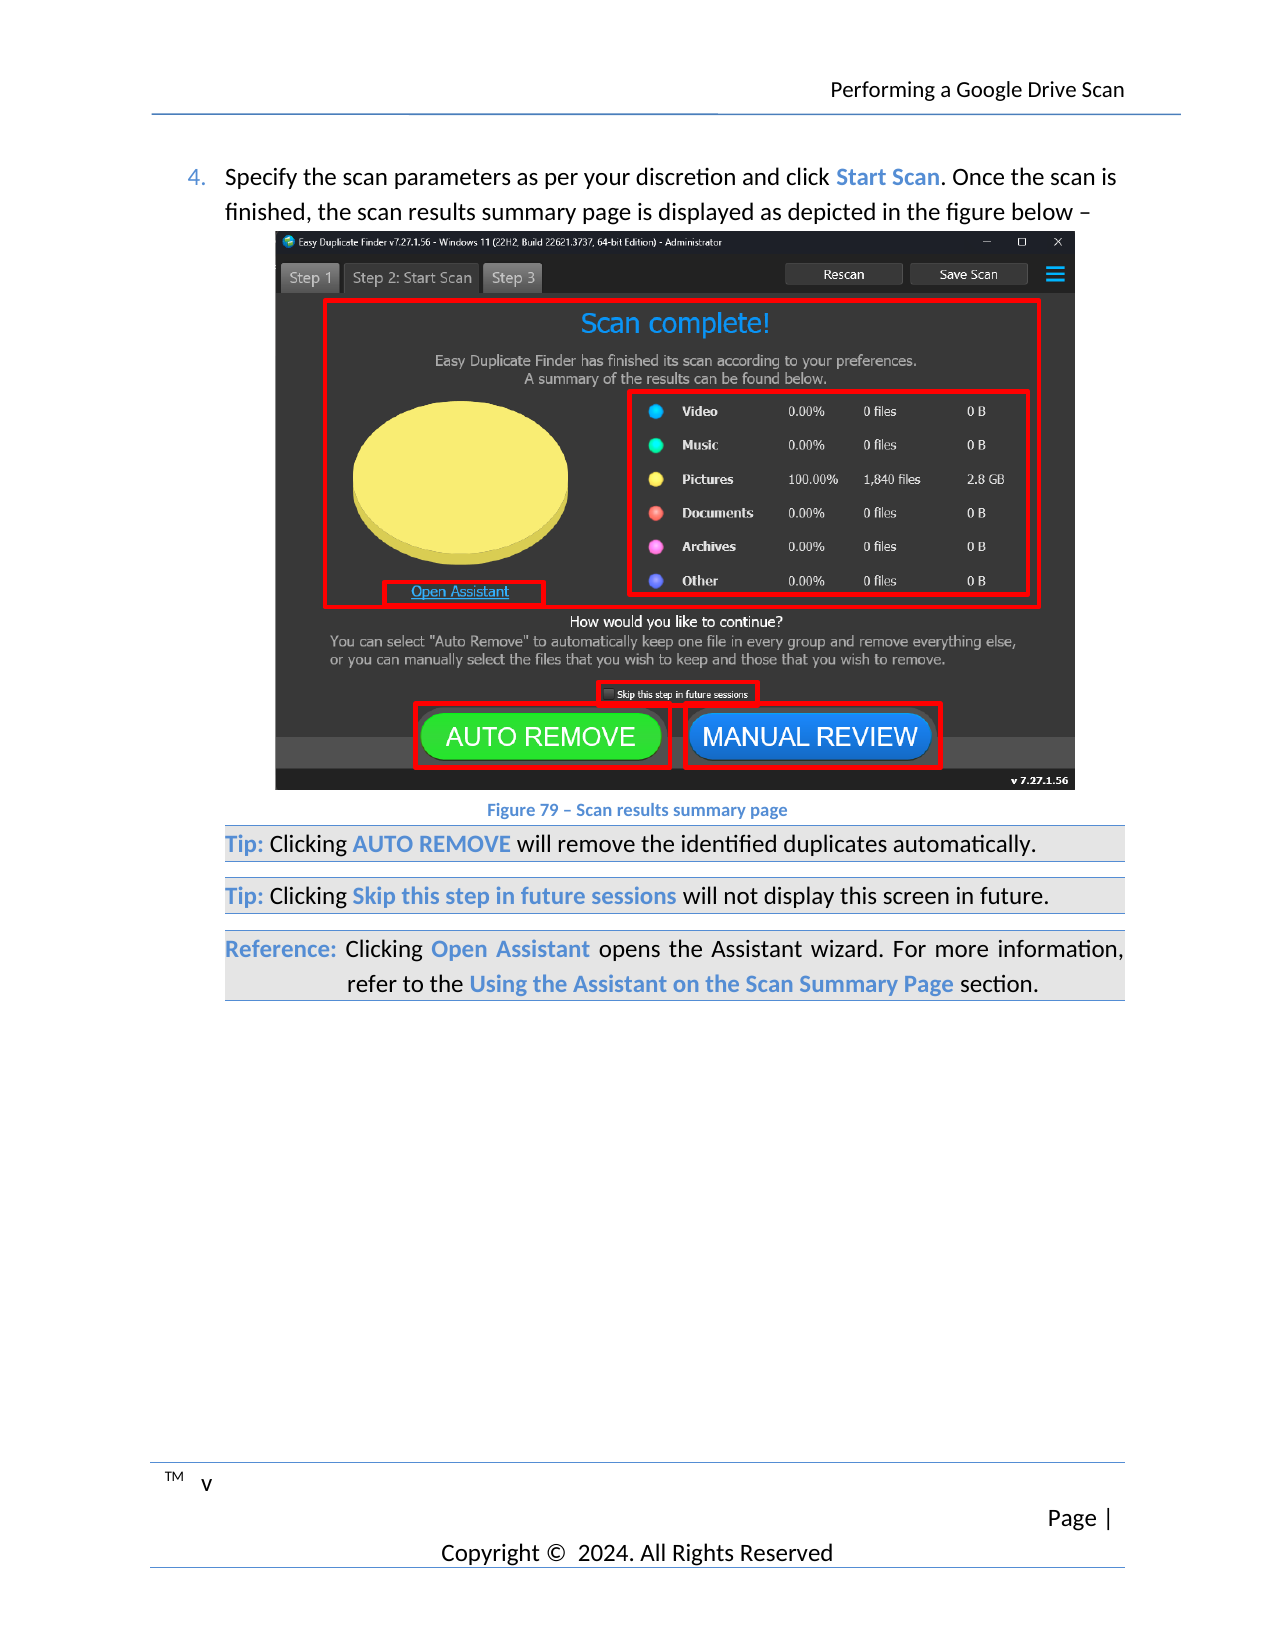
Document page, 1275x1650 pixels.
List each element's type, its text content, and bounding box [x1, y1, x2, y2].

text Tip: Clicking AUTO REMOVE will remove the identified duplicates automatically. [225, 826, 1125, 861]
list Specify the scan parameters as per your discretion and click Start Scan. Once the scan is finished, the scan results summary page is displayed as depicted in the figure below – [187, 161, 1125, 227]
text Tip: Clicking Skip this step in future sessions will not display this screen in future. [225, 878, 1125, 913]
text Reference: Clicking Open Assistant opens the Assistant wizard. For more information, refer to the Using the Assistant on the Scan Summary Page section. [225, 931, 1125, 1000]
picture [275, 231, 1075, 790]
